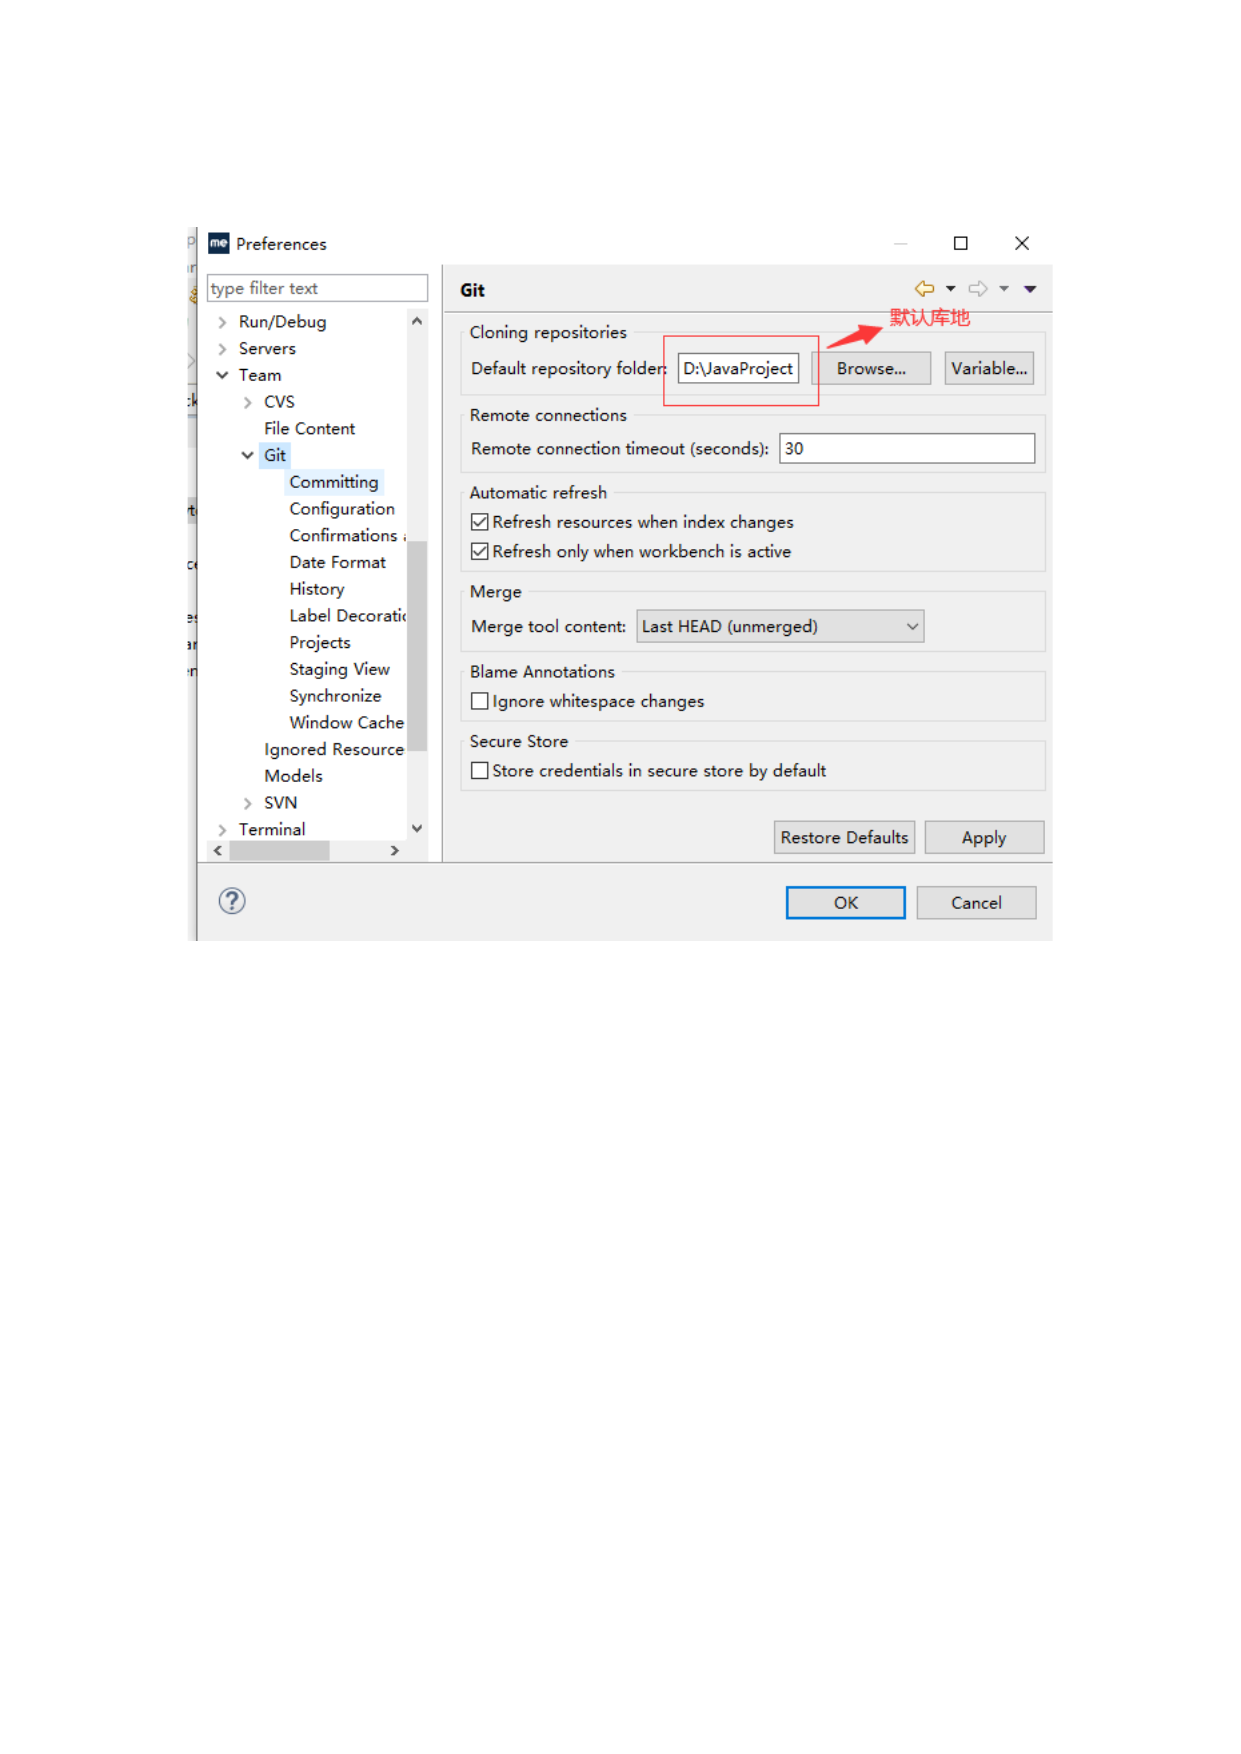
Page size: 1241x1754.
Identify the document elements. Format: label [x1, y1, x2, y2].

picture [187, 227, 1053, 941]
